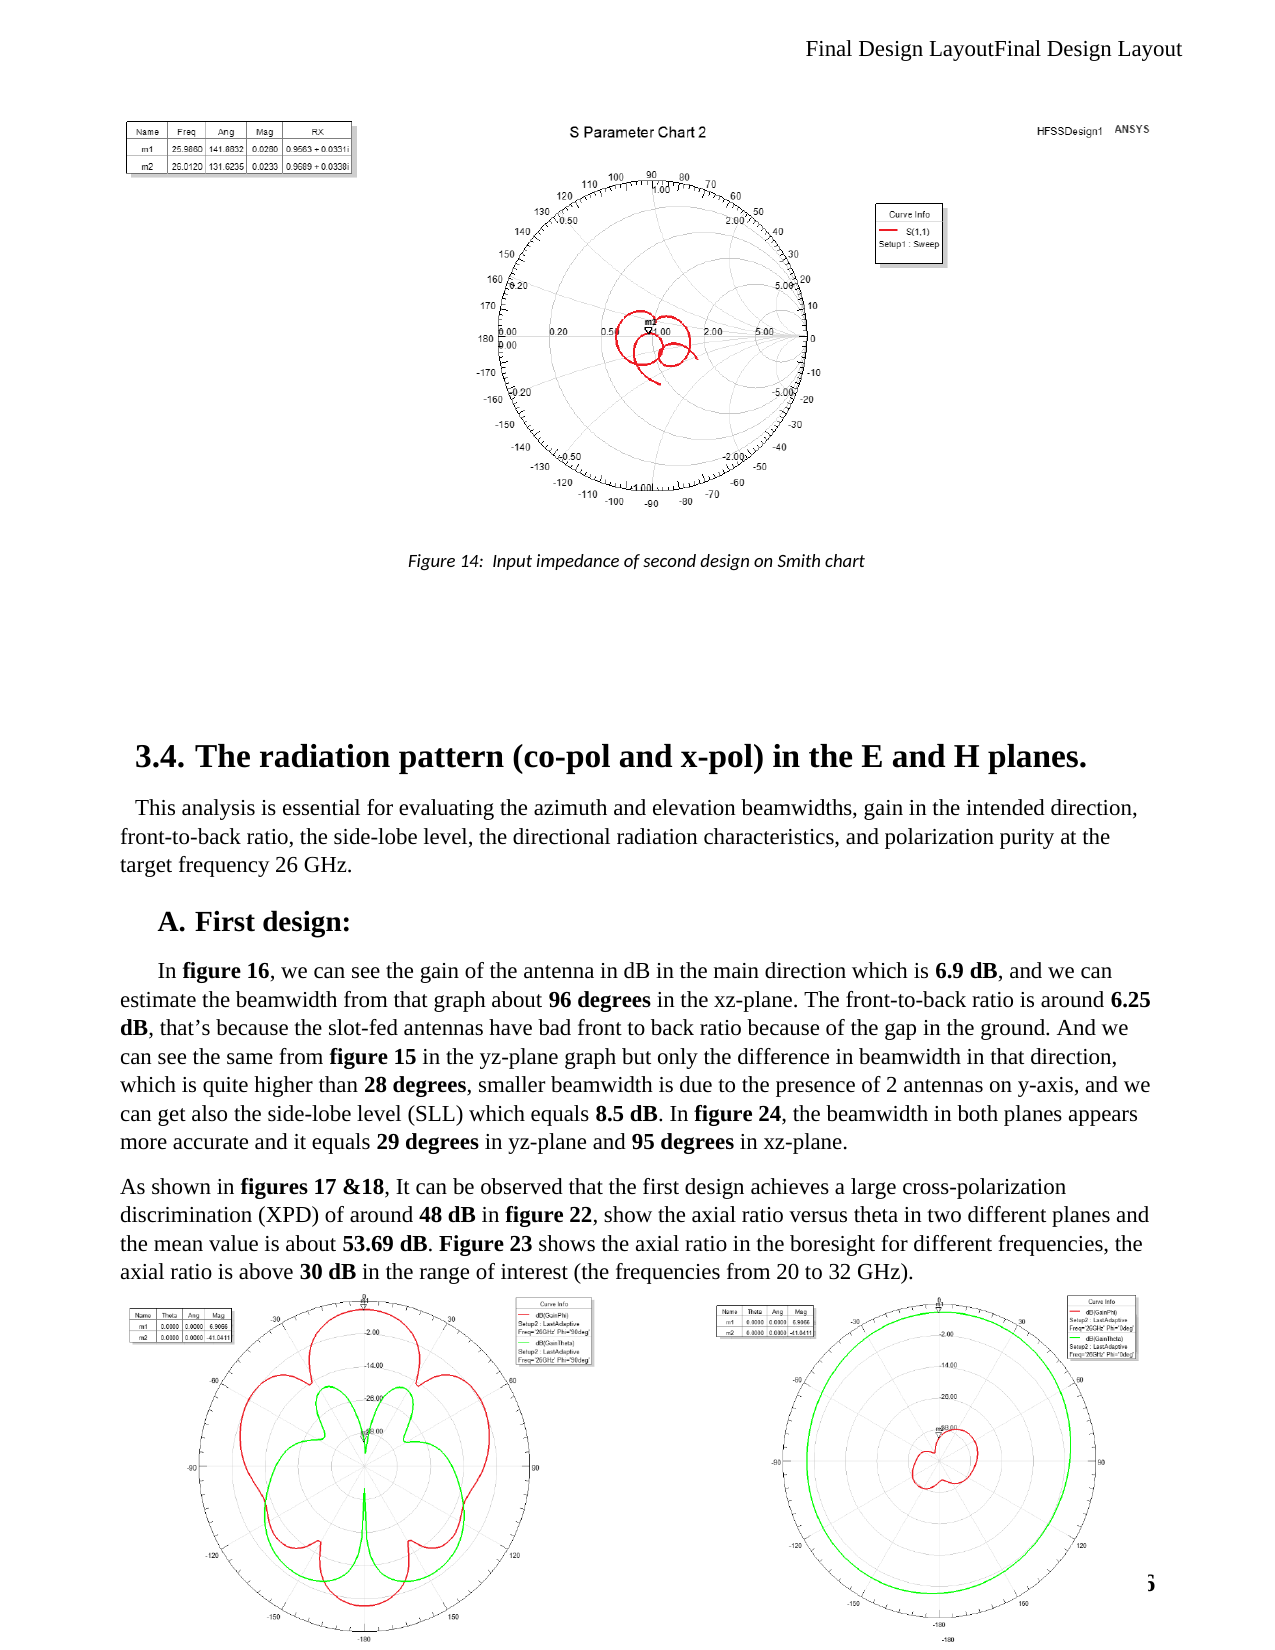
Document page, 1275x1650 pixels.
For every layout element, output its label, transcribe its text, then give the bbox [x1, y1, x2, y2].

text This analysis is essential for evaluating the azimuth and elevation beamwidths, gain in the intended direction, front-to-back ratio, the side-lobe level, the directional radiation characteristics, and polarization purity at the target frequency 26 GHz. [120, 794, 1155, 877]
picture [712, 1290, 1149, 1650]
text In figure 16, we can see the gain of the antenna in dB in the main direction which is 6.9 dB, and we can estimate the beamwidth from that graph about 96 degrees in the xz-plane. The front-to-back ratio is around 6.25 dB, that’s because the slot-fed antennas have bad front to back ratio because of the gap in the ground. And we can see the same from figure 15 in the yz-plane graph but only the difference in beamwidth in that direction, which is quite higher than 28 degrees, smaller beamwidth is due to the presence of 2 antennas on y-axis, and we can get also the side-lobe level (SLL) which equals 8.5 dB. In figure 24, the beamwidth in both planes appears more accurate and it equals 29 degrees in yz-plane and 95 degrees in xz-plane. [120, 957, 1155, 1154]
subtitle The radiation pattern (co-pol and x-pol) in the E and H planes. [135, 736, 1155, 774]
subtitle First design: [157, 904, 1155, 938]
picture [120, 120, 1158, 530]
text Figure 14: Input impedance of second design on Smith chart [120, 549, 1155, 572]
picture [120, 1290, 602, 1650]
text As shown in figures 17 &18, It can be observed that the first design achieves a large cross-polarization discrimination (XPD) of around 48 dB in figure 22, show the axial ratio versus theta in two different planes and the mean value is about 53.69 dB. Figure 23 shows the axial ratio in the boresight for different frequencies, the axial ratio is above 30 dB in the range of interest (the frequencies from 20 to 32 GHz). [120, 1173, 1155, 1285]
